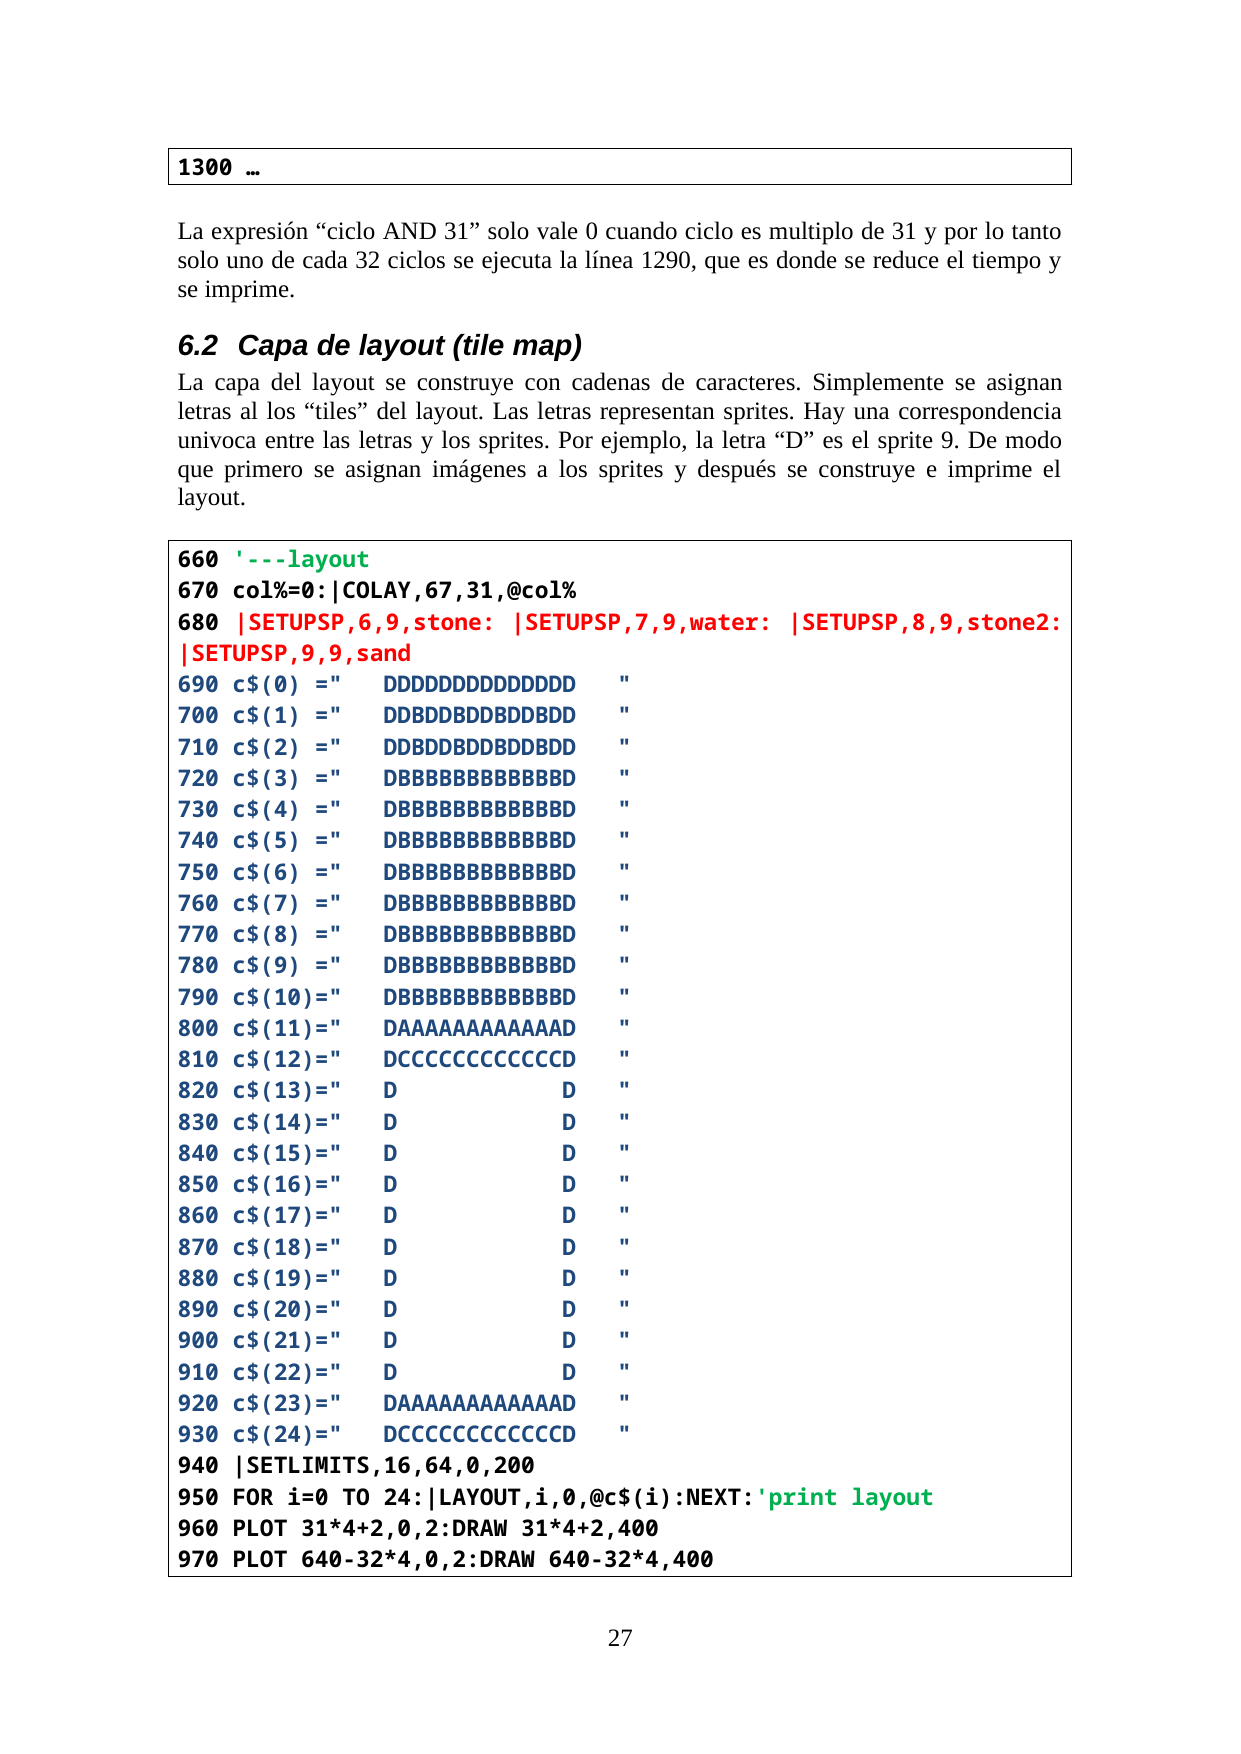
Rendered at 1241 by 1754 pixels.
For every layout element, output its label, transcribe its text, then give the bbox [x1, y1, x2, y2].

text 750 c$(6) =" DBBBBBBBBBBBBD " [177, 856, 1063, 887]
text 920 c$(23)=" DAAAAAAAAAAAAD " [177, 1387, 1063, 1418]
text 820 c$(13)=" D D " [177, 1074, 1063, 1106]
text 860 c$(17)=" D D " [177, 1199, 1063, 1231]
text 690 c$(0) =" DDDDDDDDDDDDDD " [177, 668, 1063, 699]
text La expresión “ciclo AND 31” solo vale 0 cuando ciclo es multiplo de 31 y por lo tanto solo uno de cada 32 ciclos se ejecuta la línea 1290, que es donde se reduce el tiempo y se imprime. [177, 216, 1063, 303]
text 930 c$(24)=" DCCCCCCCCCCCCD " [177, 1418, 1063, 1449]
text 950 FOR i=0 TO 24:|LAYOUT,i,0,@c$(i):NEXT:'print layout [177, 1481, 1063, 1512]
text 800 c$(11)=" DAAAAAAAAAAAAD " [177, 1012, 1063, 1043]
text 830 c$(14)=" D D " [177, 1106, 1063, 1137]
text 790 c$(10)=" DBBBBBBBBBBBBD " [177, 981, 1063, 1012]
text 720 c$(3) =" DBBBBBBBBBBBBD " [177, 762, 1063, 793]
subtitle Capa de layout (tile map) [177, 328, 1063, 361]
text 670 col%=0:|COLAY,67,31,@col% [177, 574, 1063, 606]
text 870 c$(18)=" D D " [177, 1231, 1063, 1262]
text 900 c$(21)=" D D " [177, 1324, 1063, 1356]
text 740 c$(5) =" DBBBBBBBBBBBBD " [177, 824, 1063, 856]
text 760 c$(7) =" DBBBBBBBBBBBBD " [177, 887, 1063, 918]
text 730 c$(4) =" DBBBBBBBBBBBBD " [177, 793, 1063, 824]
text 910 c$(22)=" D D " [177, 1356, 1063, 1387]
text 970 PLOT 640-32*4,0,2:DRAW 640-32*4,400 [169, 1540, 1071, 1576]
text 940 |SETLIMITS,16,64,0,200 [177, 1449, 1063, 1481]
text 700 c$(1) =" DDBDDBDDBDDBDD " [177, 699, 1063, 731]
text 710 c$(2) =" DDBDDBDDBDDBDD " [177, 731, 1063, 762]
text 810 c$(12)=" DCCCCCCCCCCCCD " [177, 1043, 1063, 1074]
text 890 c$(20)=" D D " [177, 1293, 1063, 1324]
text 680 |SETUPSP,6,9,stone: |SETUPSP,7,9,water: |SETUPSP,8,9,stone2: |SETUPSP,9,9,sand [177, 606, 1063, 668]
text 780 c$(9) =" DBBBBBBBBBBBBD " [177, 949, 1063, 981]
text 960 PLOT 31*4+2,0,2:DRAW 31*4+2,400 [177, 1512, 1063, 1540]
text La capa del layout se construye con cadenas de caracteres. Simplemente se asignan letras al los “tiles” del layout. Las letras representan sprites. Hay una correspondencia univoca entre las letras y los sprites. Por ejemplo, la letra “D” es el sprite 9. De modo que primero se asignan imágenes a los sprites y después se construye e imprime el layout. [177, 367, 1063, 511]
text 660 '---layout [169, 541, 1071, 574]
text 770 c$(8) =" DBBBBBBBBBBBBD " [177, 918, 1063, 949]
text 1300 … [169, 149, 1071, 184]
text 880 c$(19)=" D D " [177, 1262, 1063, 1293]
text 850 c$(16)=" D D " [177, 1168, 1063, 1199]
text 840 c$(15)=" D D " [177, 1137, 1063, 1168]
